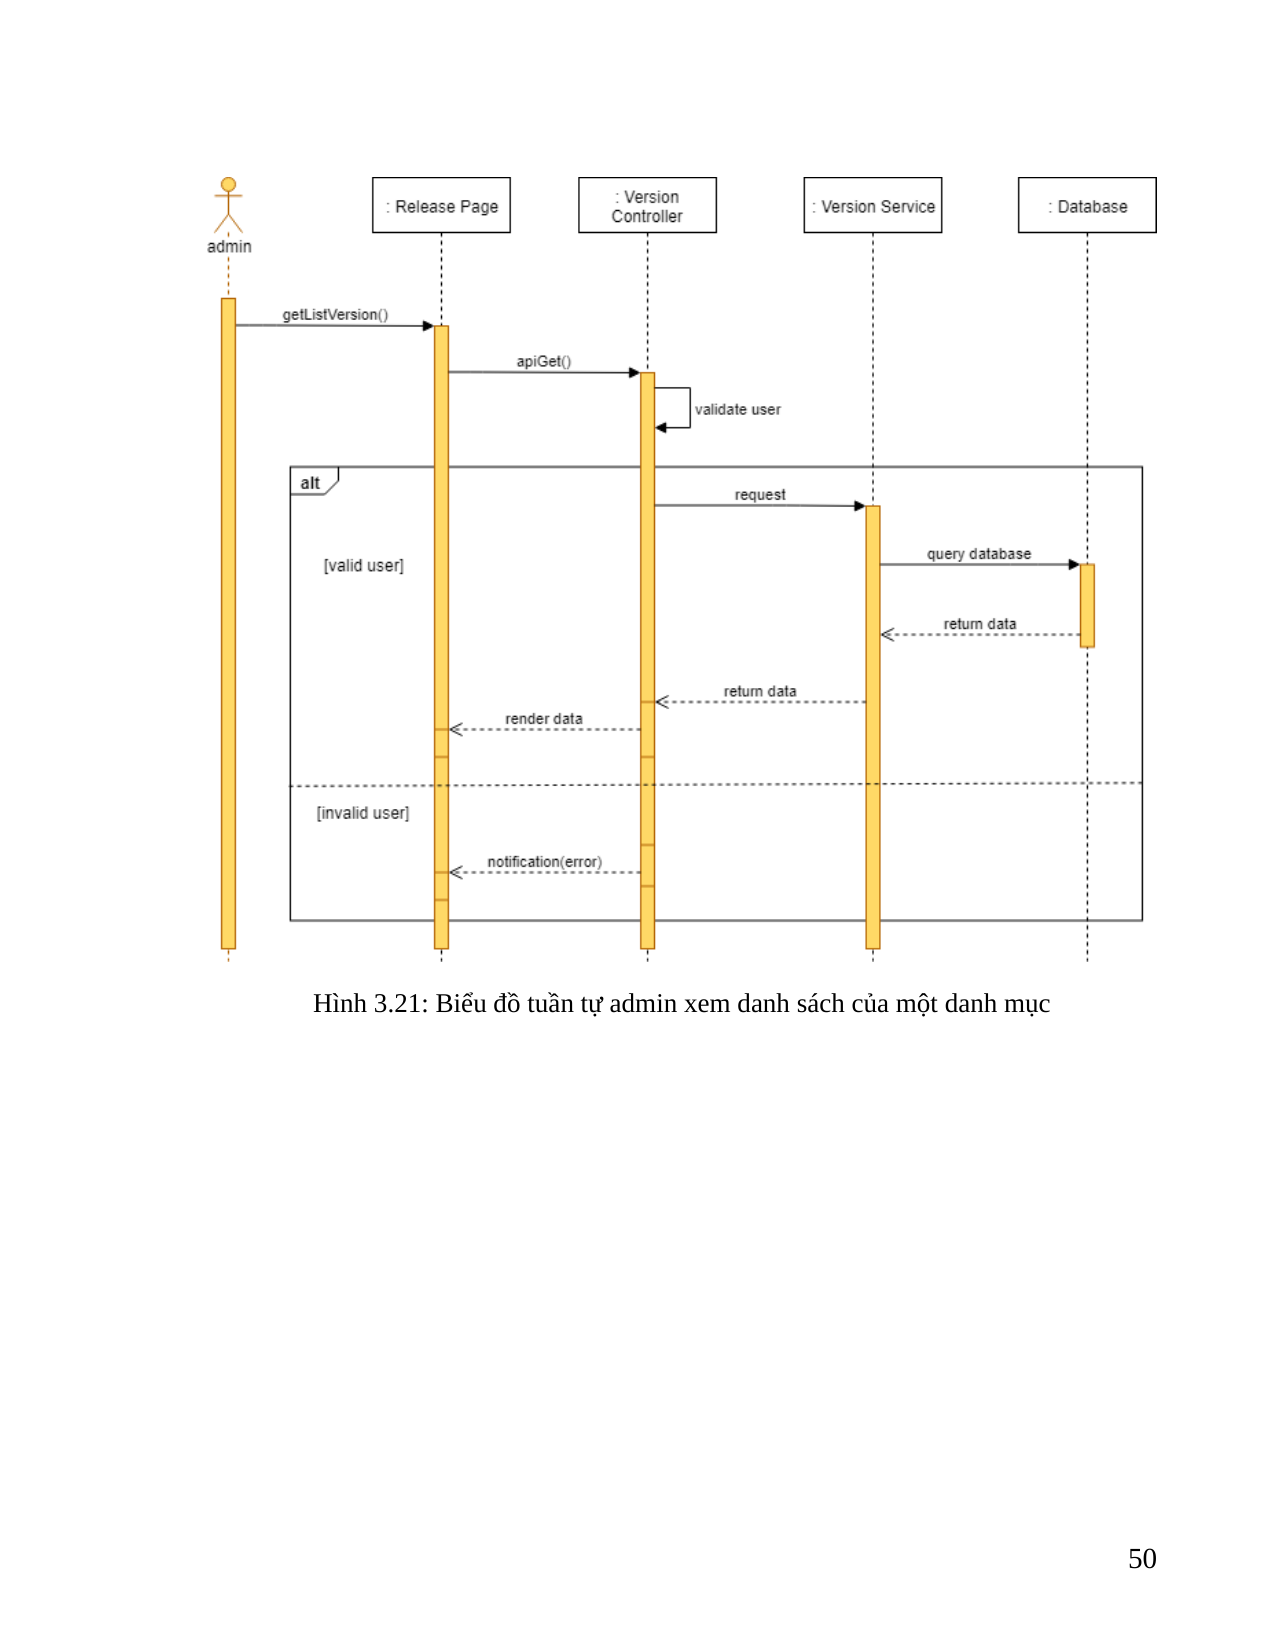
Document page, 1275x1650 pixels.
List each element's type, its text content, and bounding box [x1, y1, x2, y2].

text Hình .: Biểu đồ tuần tự admin xem danh sách của một danh mục [207, 987, 1157, 1018]
picture [206, 177, 1157, 962]
